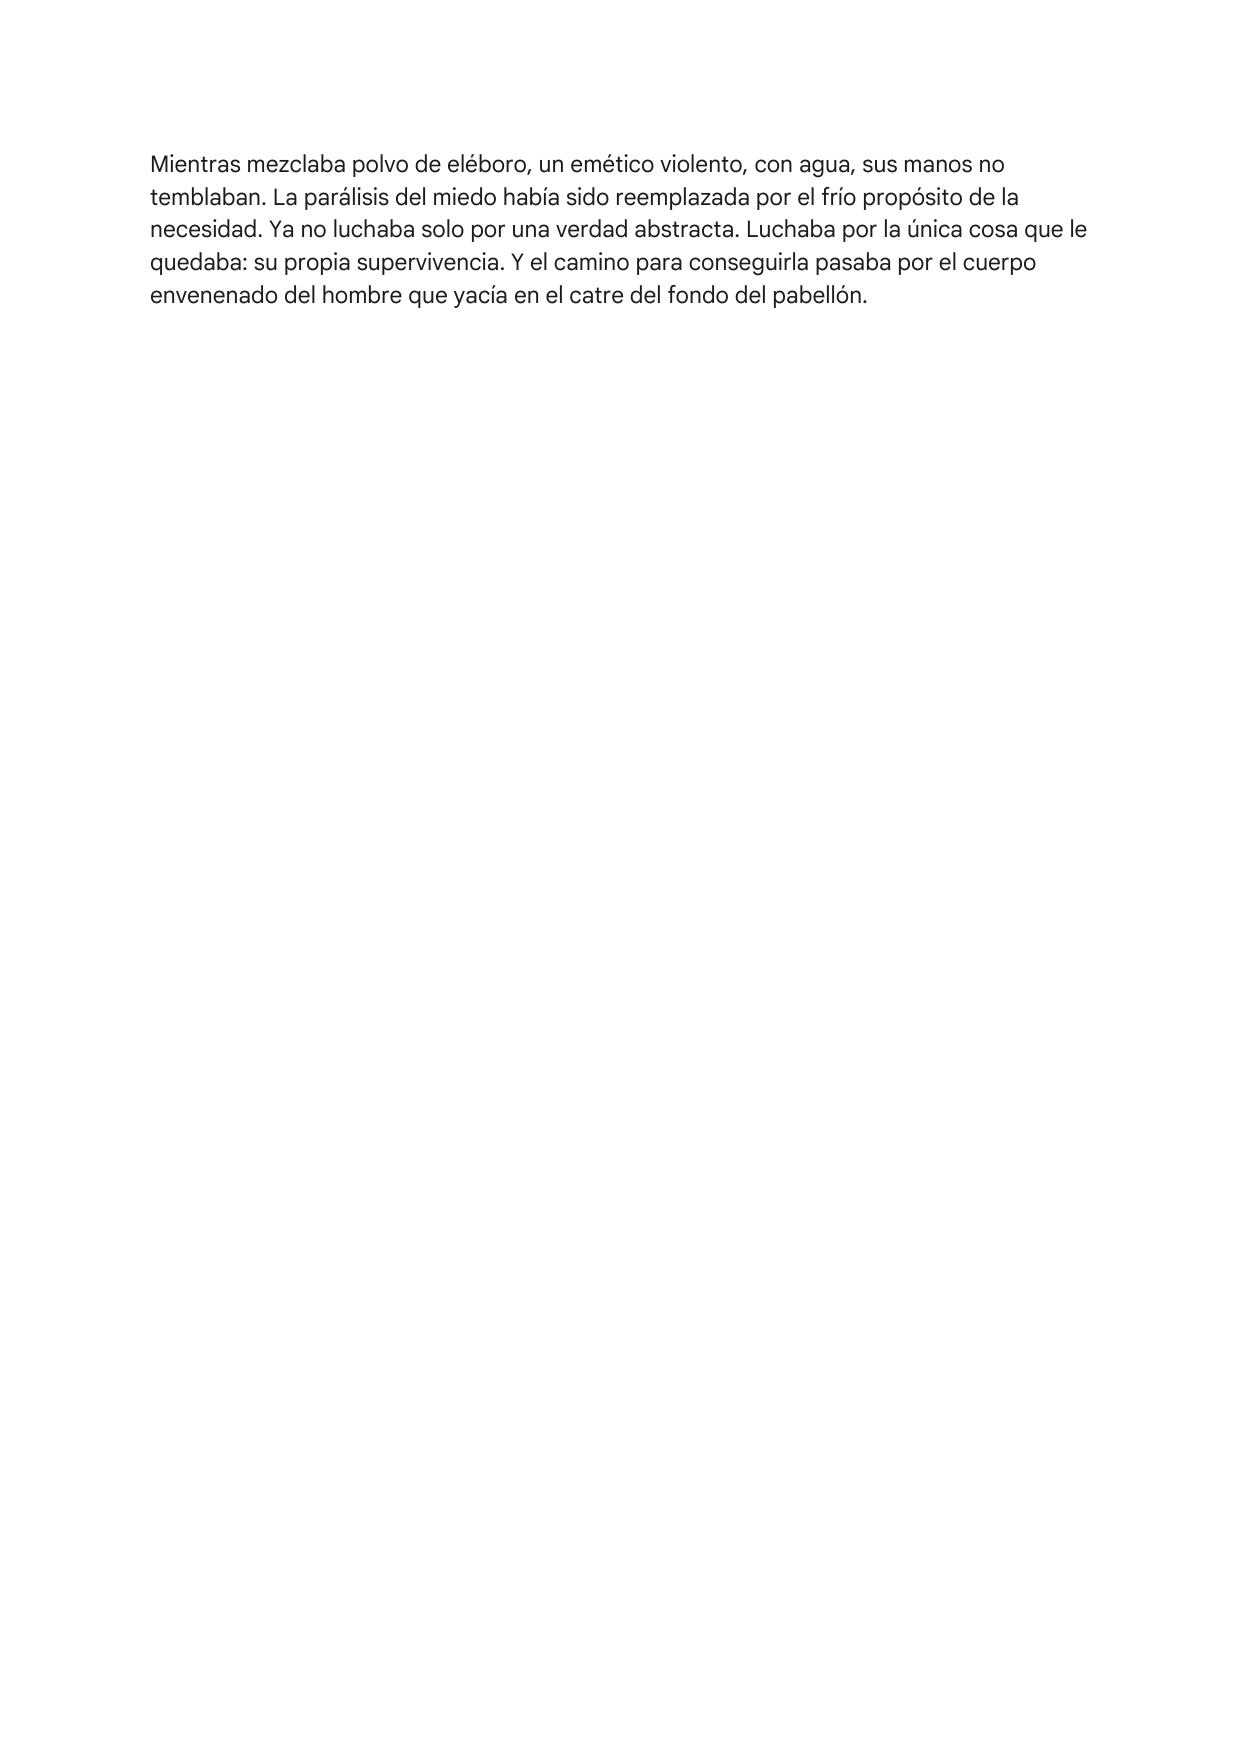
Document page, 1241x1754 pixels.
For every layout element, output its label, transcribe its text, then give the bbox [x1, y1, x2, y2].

text Mientras mezclaba polvo de eléboro, un emético violento, con agua, sus manos no temblaban. La parálisis del miedo había sido reemplazada por el frío propósito de la necesidad. Ya no luchaba solo por una verdad abstracta. Luchaba por la única cosa que le quedaba: su propia supervivencia. Y el camino para conseguirla pasaba por el cuerpo envenenado del hombre que yacía en el catre del fondo del pabellón. [150, 150, 1090, 309]
